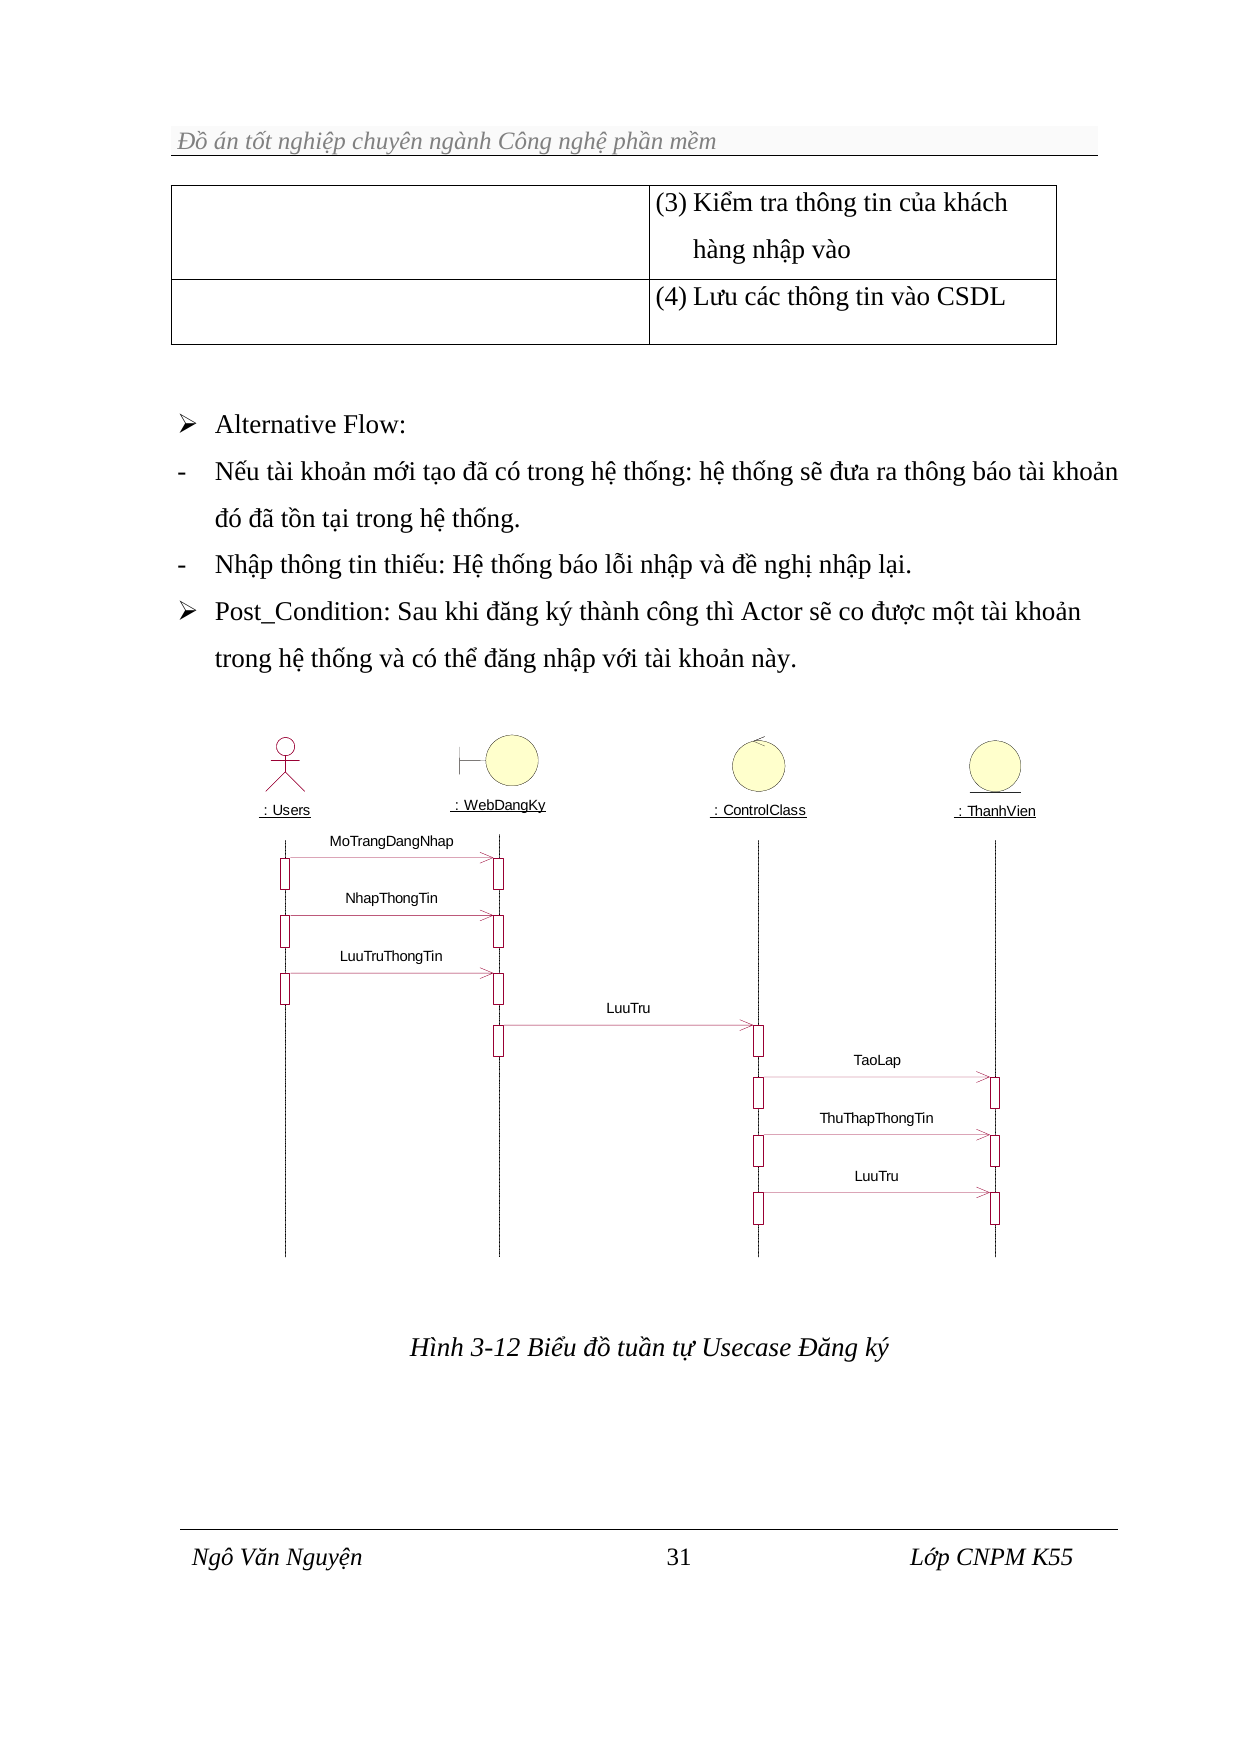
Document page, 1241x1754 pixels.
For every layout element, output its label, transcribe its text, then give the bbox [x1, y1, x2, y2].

table_cell [172, 186, 649, 279]
table_cell Lưu các thông tin vào CSDL [650, 280, 1056, 344]
list Nếu tài khoản mới tạo đã có trong hệ thống: hệ thống sẽ đưa ra thông báo tài khoản đó đã tồn tại trong hệ thống. [177, 455, 1122, 533]
list Post_Condition: Sau khi đăng ký thành công thì Actor sẽ co được một tài khoản trong hệ thống và có thể đăng nhập với tài khoản này. [177, 595, 1122, 673]
list Alternative Flow: [177, 408, 1122, 439]
table_cell Kiểm tra thông tin của khách hàng nhập vào [650, 186, 1056, 279]
list Nhập thông tin thiếu: Hệ thống báo lỗi nhập và đề nghị nhập lại. [177, 548, 1122, 579]
table_cell [172, 280, 649, 344]
